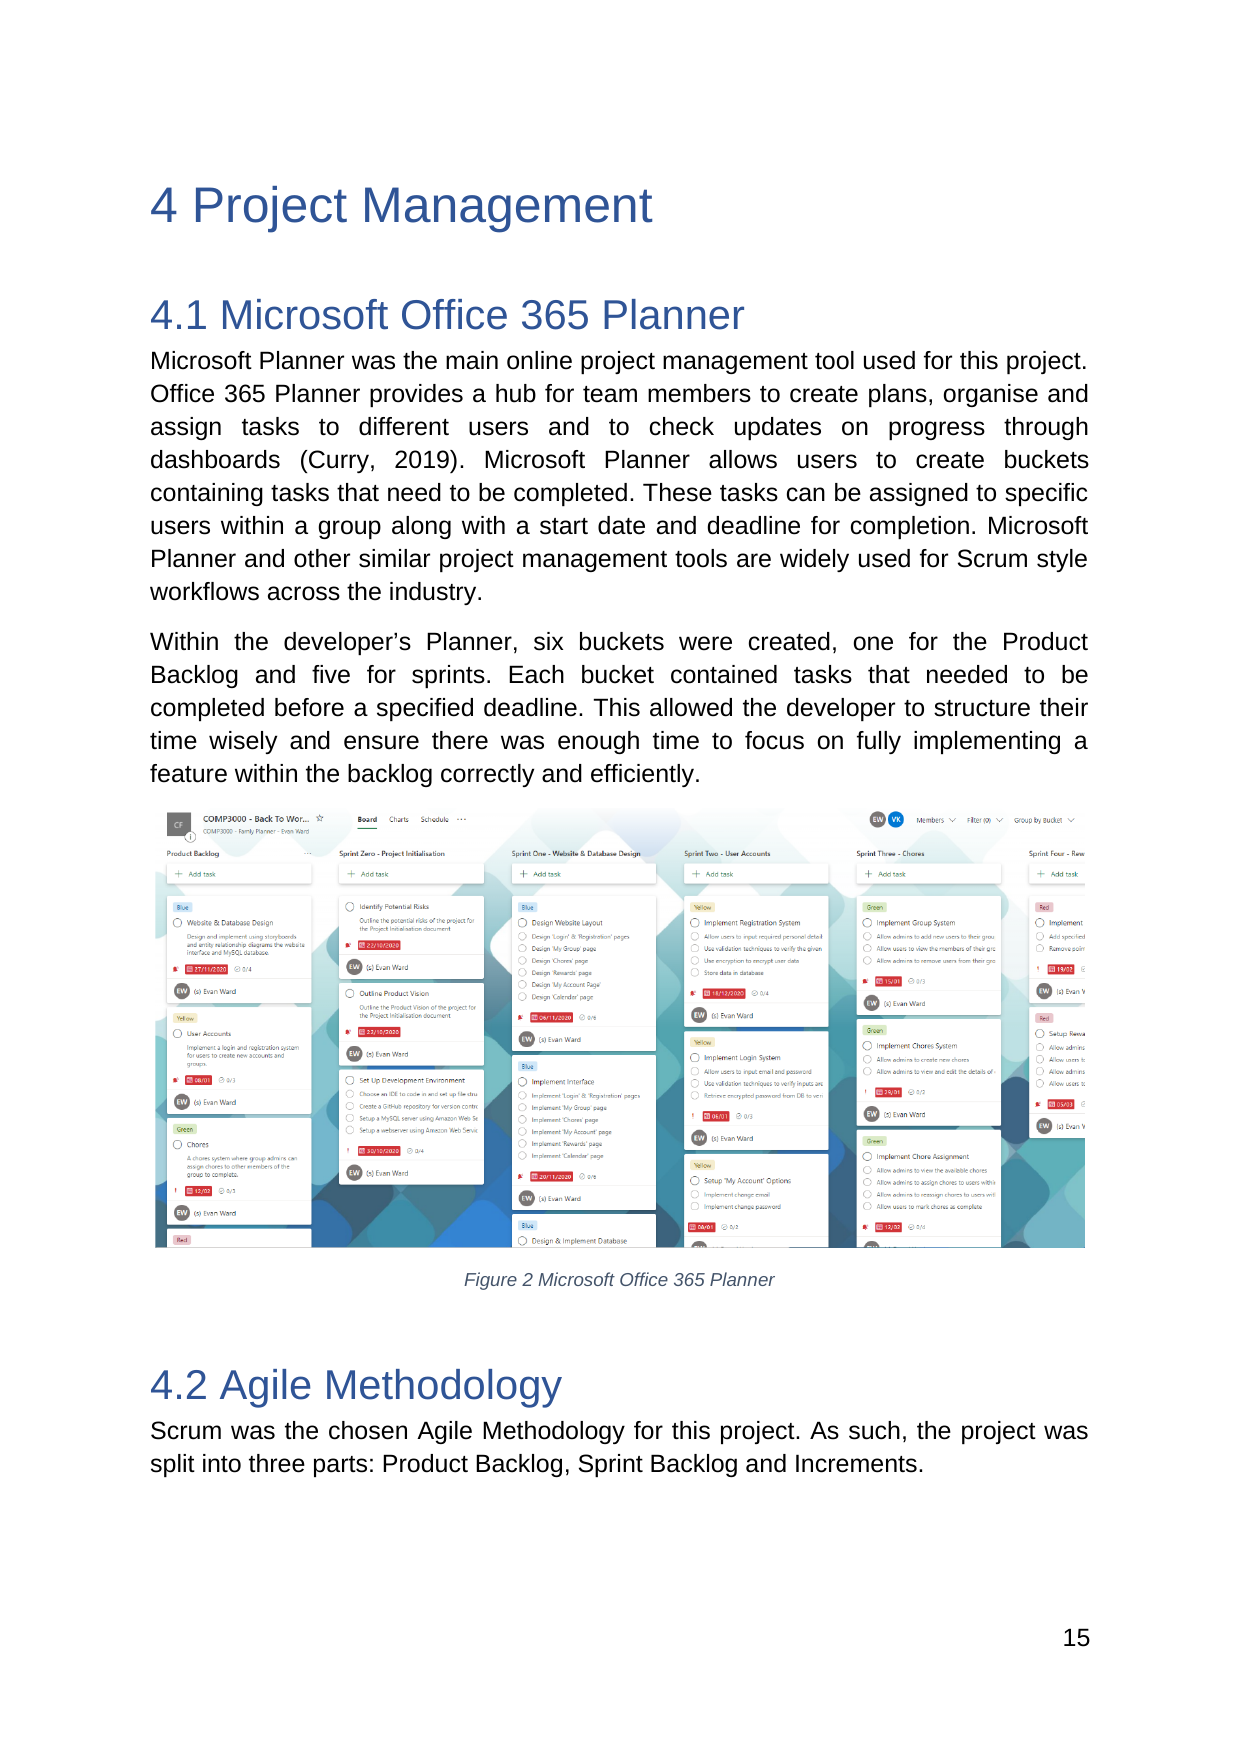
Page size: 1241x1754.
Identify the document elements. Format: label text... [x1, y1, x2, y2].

text Within the developer’s Planner, six buckets were created, one for the Product Backlog and five for sprints. Each bucket contained tasks that needed to be completed before a specified deadline. This allowed the developer to structure their time wisely and ensure there was enough time to focus on fully implementing a feature within the backlog correctly and efficiently. [150, 627, 1090, 787]
text Figure 2 Microsoft Office 365 Planner [150, 1269, 1090, 1290]
text Microsoft Planner was the main online project management tool used for this project. Office 365 Planner provides a hub for team members to create plans, organise and assign tasks to different users and to check updates on progress through dashboards. Microsoft Planner allows users to create buckets containing tasks that need to be completed. These tasks can be assigned to specific users within a group along with a start date and deadline for completion. Microsoft Planner and other similar project management tools are widely used for Scrum style workflows across the industry. [150, 346, 1090, 606]
subtitle 4 Project Management [150, 175, 1090, 232]
picture [155, 808, 1085, 1248]
subtitle 4.2 Agile Methodology [150, 1361, 1090, 1409]
subtitle 4.1 Microsoft Office 365 Planner [150, 291, 1090, 339]
text Scrum was the chosen Agile Methodology for this project. As such, the project was split into three parts: Product Backlog, Sprint Backlog and Increments. [150, 1416, 1090, 1478]
